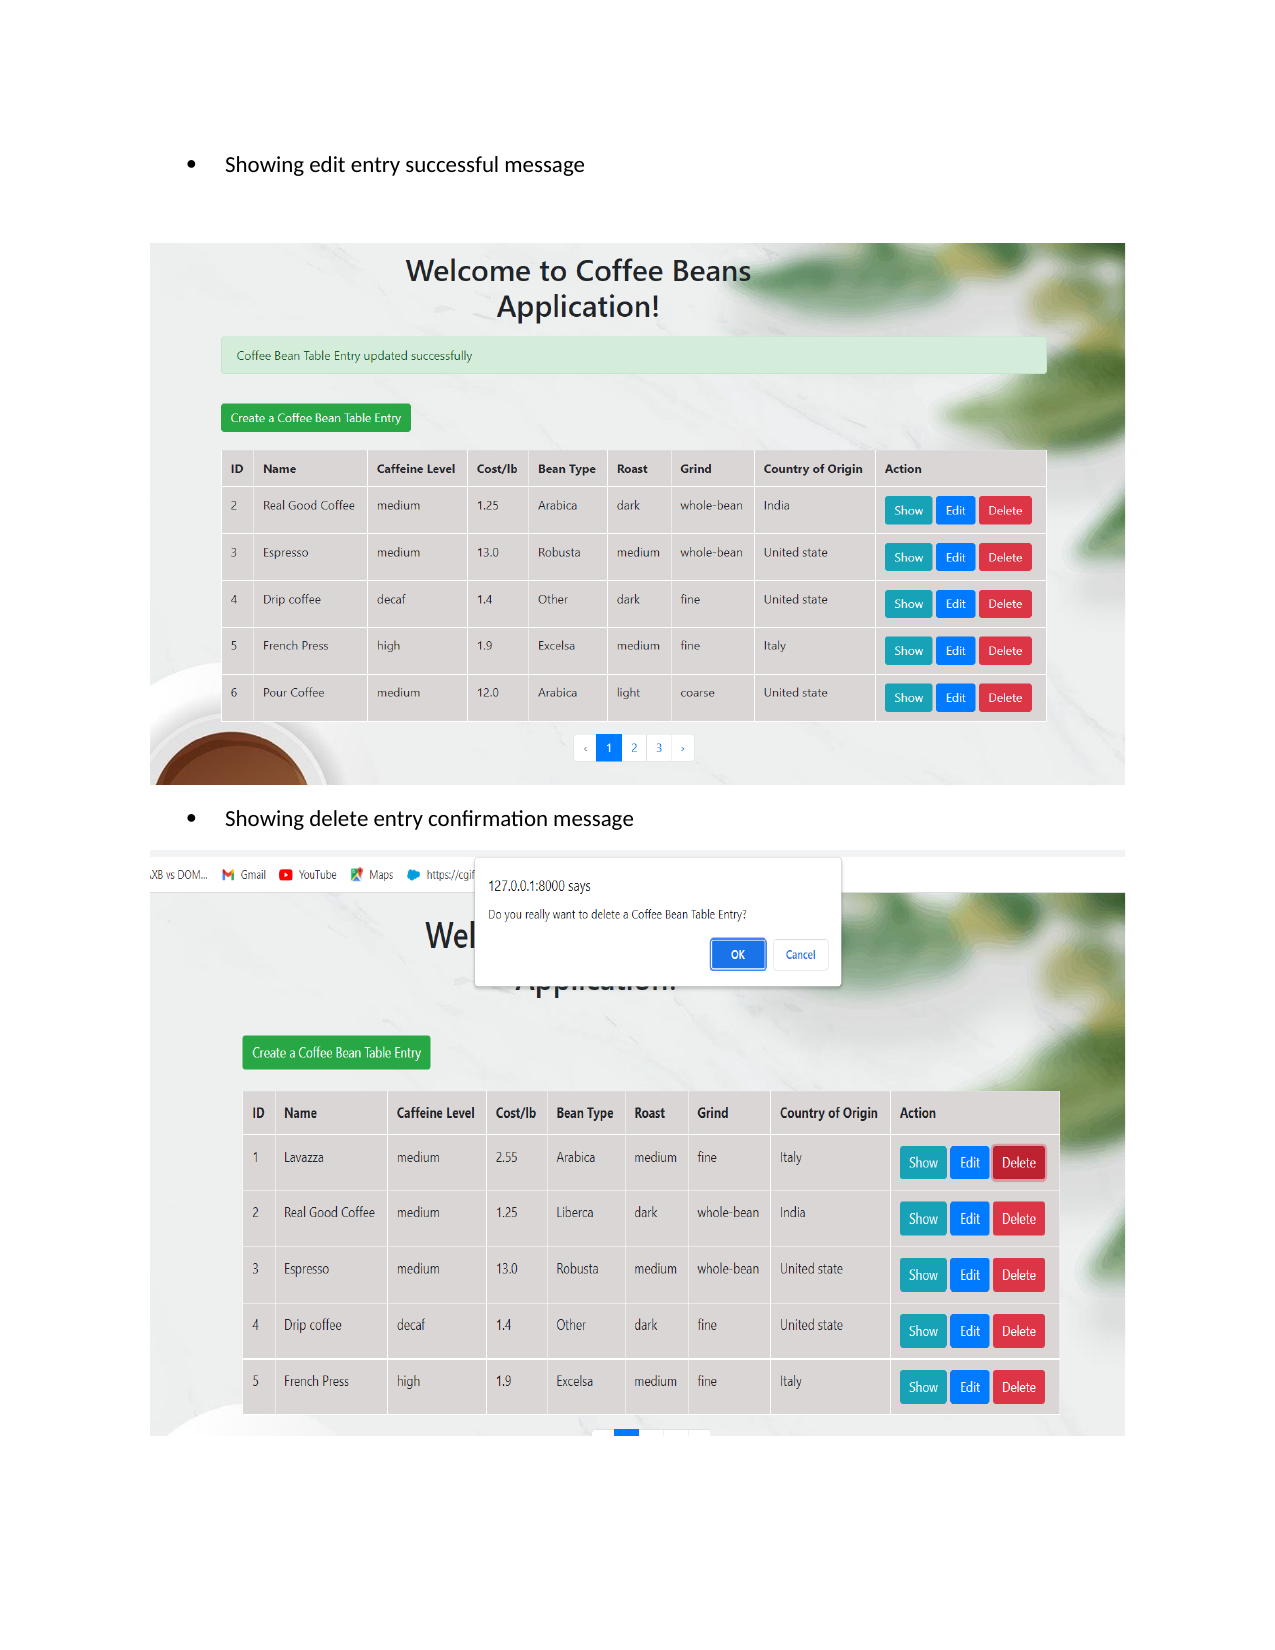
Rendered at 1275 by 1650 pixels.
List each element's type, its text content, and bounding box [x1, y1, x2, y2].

list Showing delete entry confirmation message [187, 804, 1125, 832]
picture [150, 243, 1125, 785]
list Showing edit entry successful message [187, 150, 1125, 178]
picture [150, 850, 1125, 1436]
